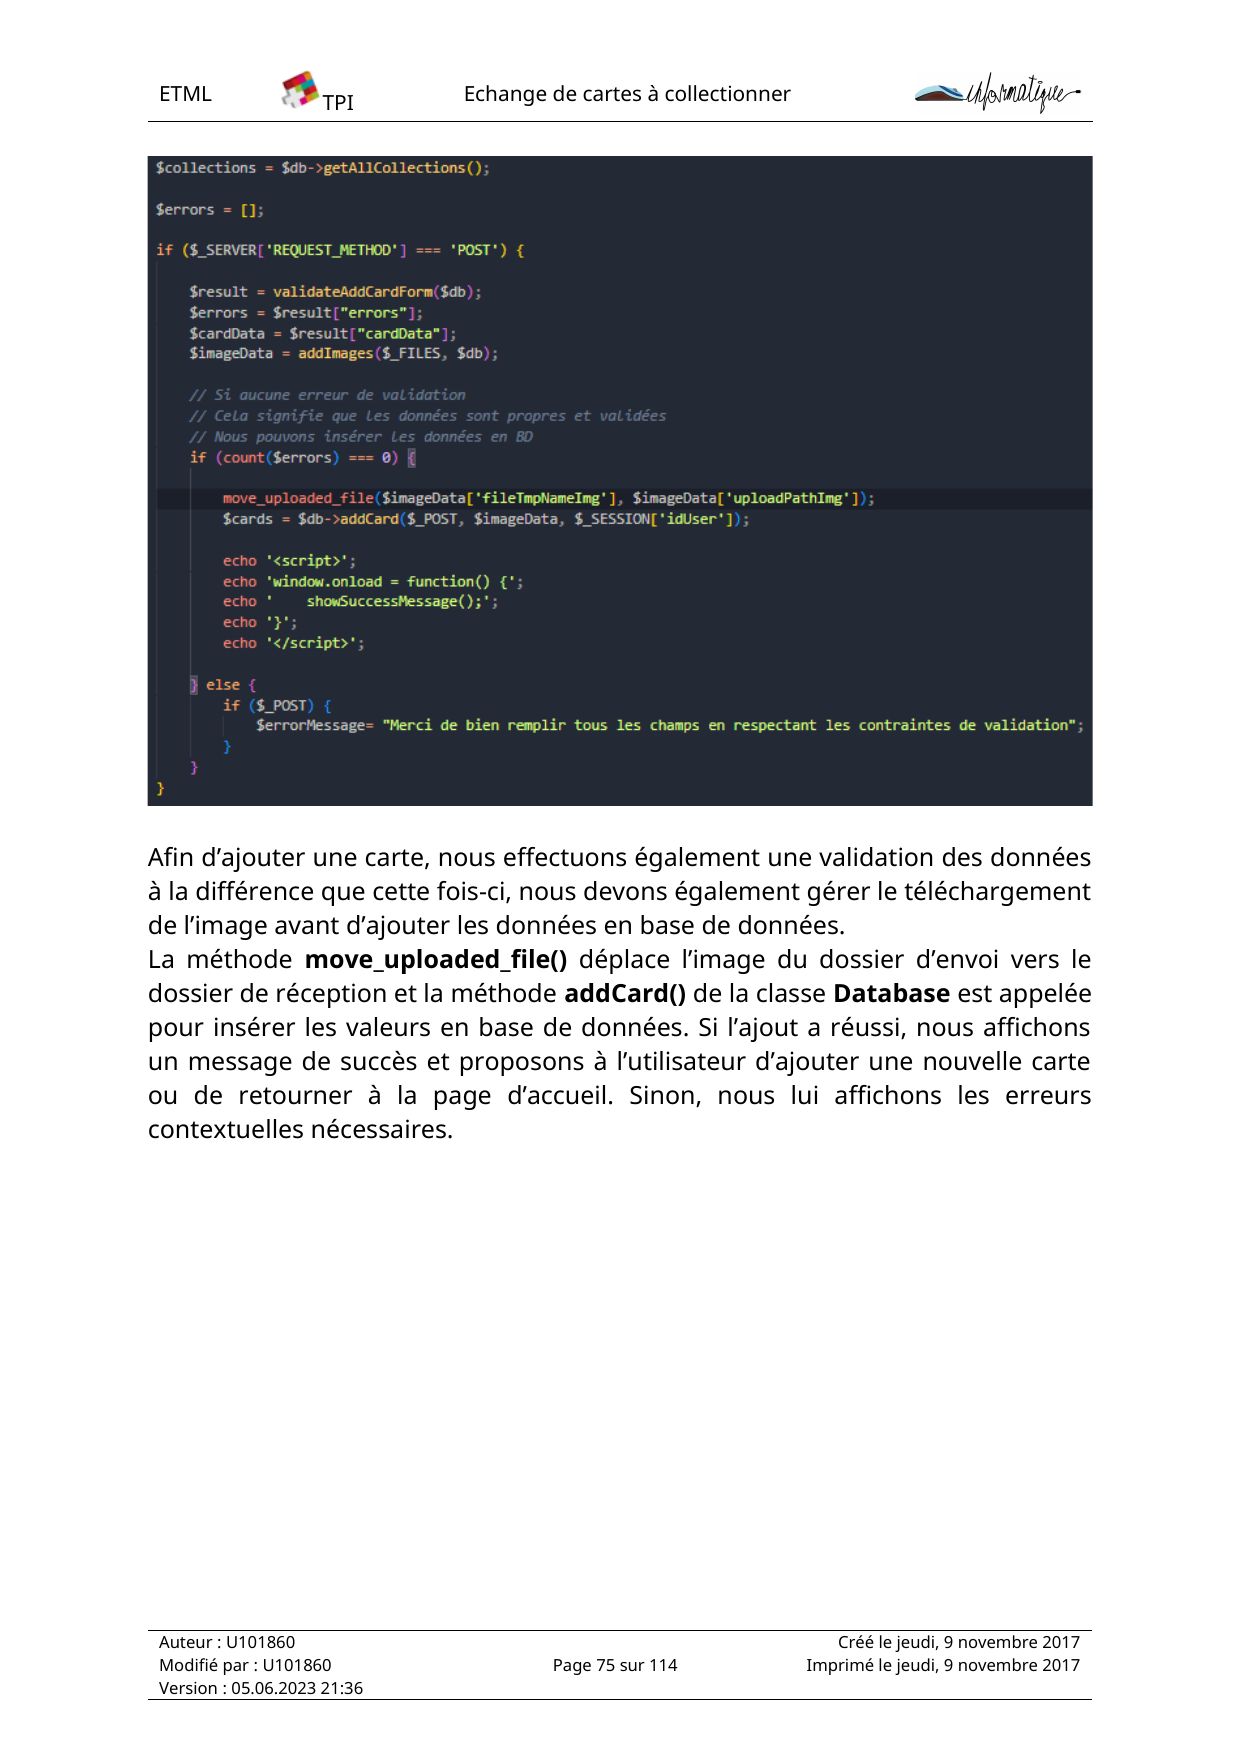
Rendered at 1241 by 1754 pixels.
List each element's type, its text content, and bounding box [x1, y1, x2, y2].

text Afin d’ajouter une carte, nous effectuons également une validation des données à la différence que cette fois-ci, nous devons également gérer le téléchargement de l’image avant d’ajouter les données en base de données. [148, 839, 1092, 941]
text La méthode move_uploaded_file() déplace l’image du dossier d’envoi vers le dossier de réception et la méthode addCard() de la classe Database est appelée pour insérer les valeurs en base de données. Si l’ajout a réussi, nous affichons un message de succès et proposons à l’utilisateur d’ajouter une nouvelle carte ou de retourner à la page d’accueil. Sinon, nous lui affichons les erreurs contextuelles nécessaires. [148, 941, 1092, 1146]
picture [147, 156, 1093, 806]
picture [276, 69, 323, 111]
